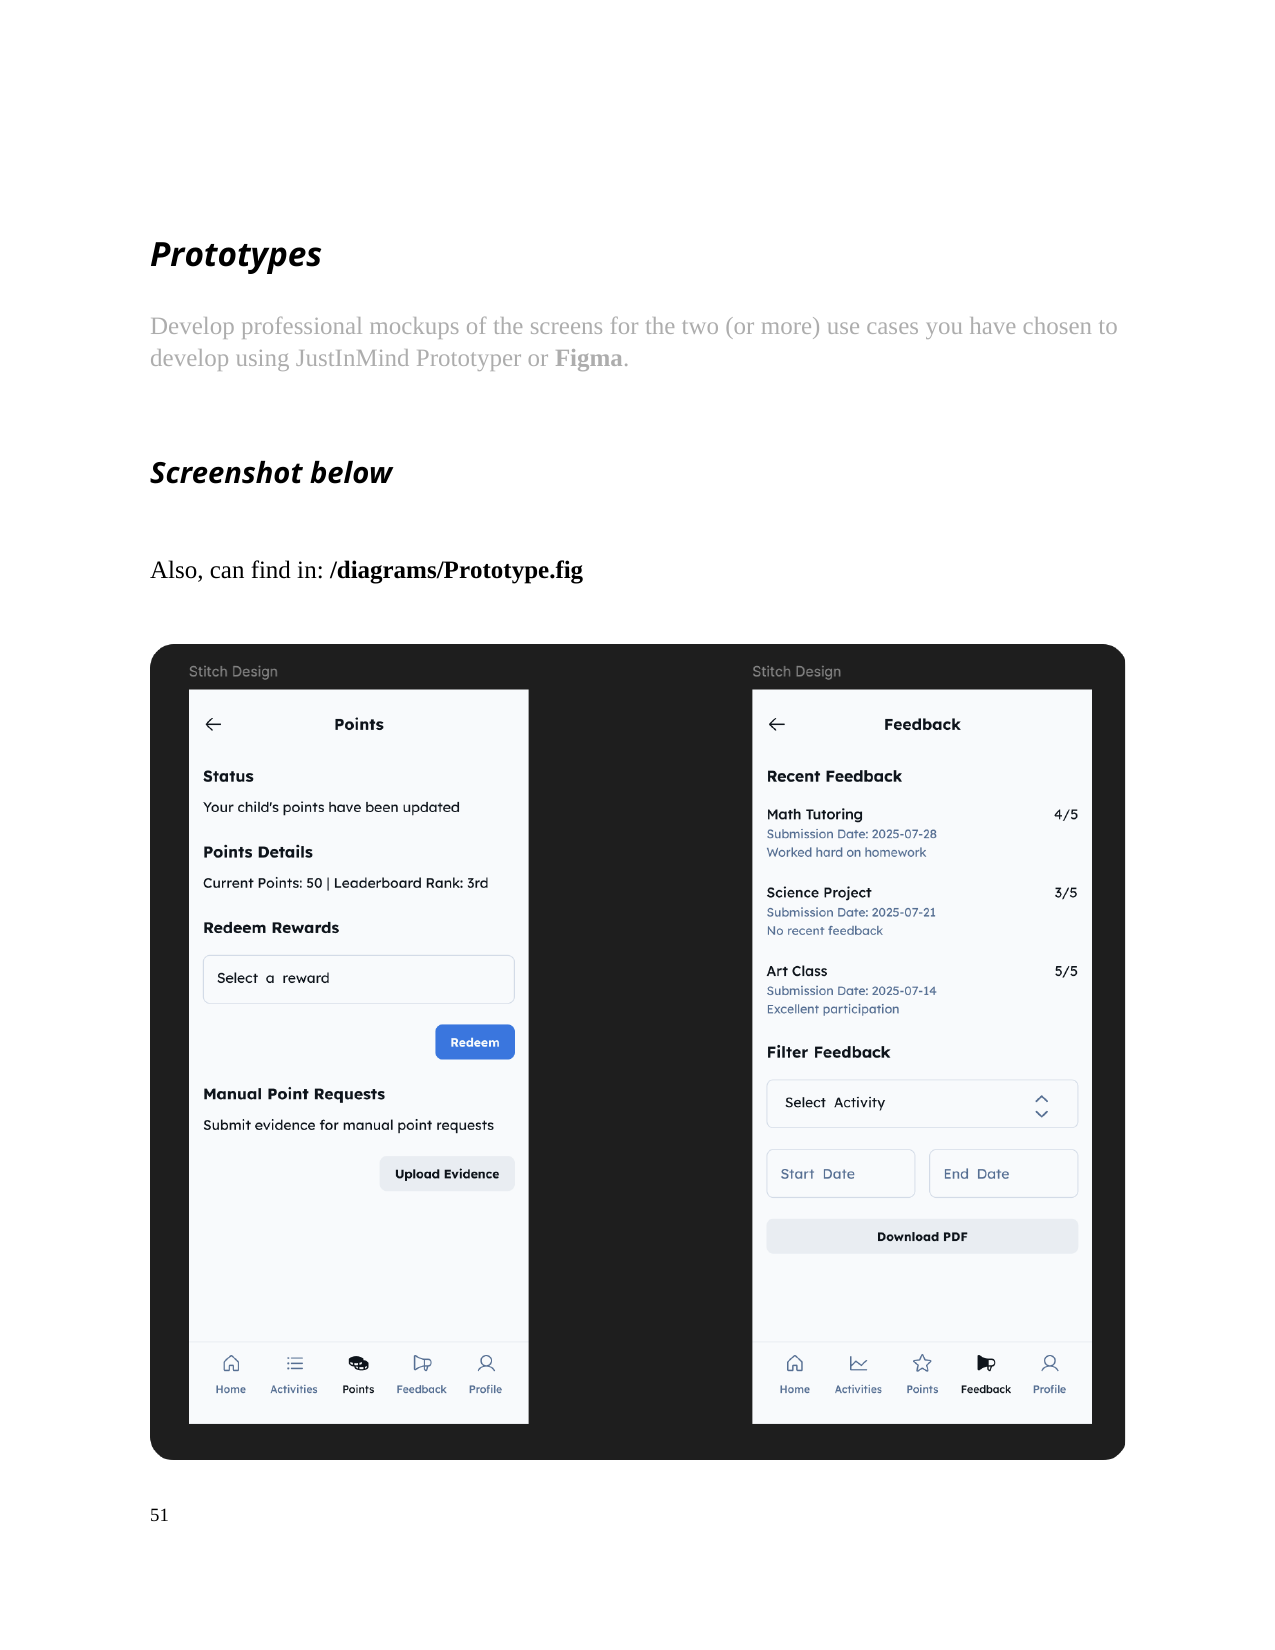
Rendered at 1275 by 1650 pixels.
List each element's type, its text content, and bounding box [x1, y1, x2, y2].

subtitle Screenshot below [150, 440, 1125, 505]
subtitle Prototypes [150, 221, 1125, 286]
text Also, can find in: /diagrams/Prototype.fig [150, 554, 1125, 586]
text Develop professional mockups of the screens for the two (or more) use cases you have chosen to develop using JustInMind Prototyper or Figma. [150, 309, 1125, 374]
picture [150, 644, 1125, 1460]
